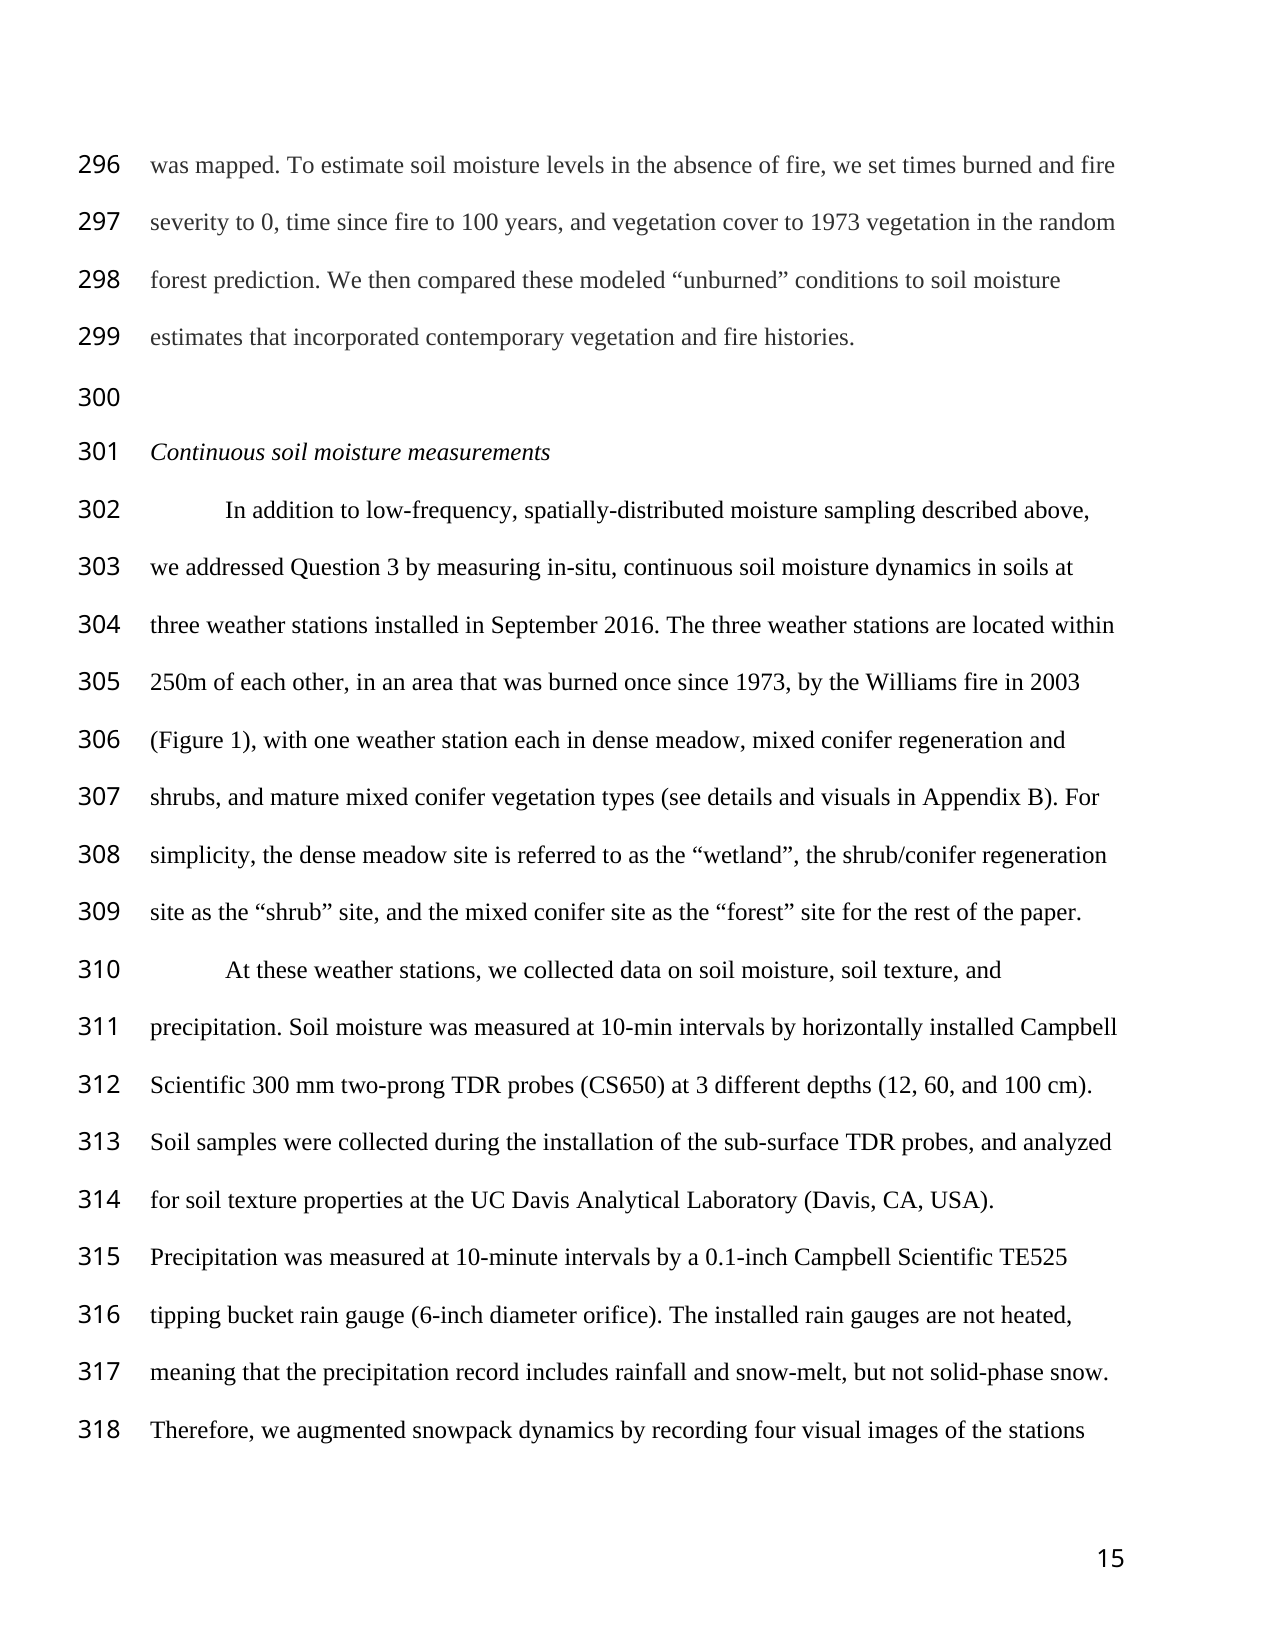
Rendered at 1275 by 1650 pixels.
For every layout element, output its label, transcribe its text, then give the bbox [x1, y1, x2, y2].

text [150, 150, 1125, 351]
text In addition to low-frequency, spatially-distributed moisture sampling described above, we addressed Question 3 by measuring in-situ, continuous soil moisture dynamics in soils at three weather stations installed in September 2016. The three weather stations are located within 250m of each other, in an area that was burned once since 1973, by the Williams fire in 2003 (Figure 1), with one weather station each in dense meadow, mixed conifer regeneration and shrubs, and mature mixed conifer vegetation types (see details and visuals in Appendix B). For simplicity, the dense meadow site is referred to as the “wetland”, the shrub/conifer regeneration site as the “shrub” site, and the mixed conifer site as the “forest” site for the rest of the paper. [150, 495, 1125, 926]
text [150, 955, 1125, 1444]
text Continuous soil moisture measurements [150, 437, 1125, 466]
